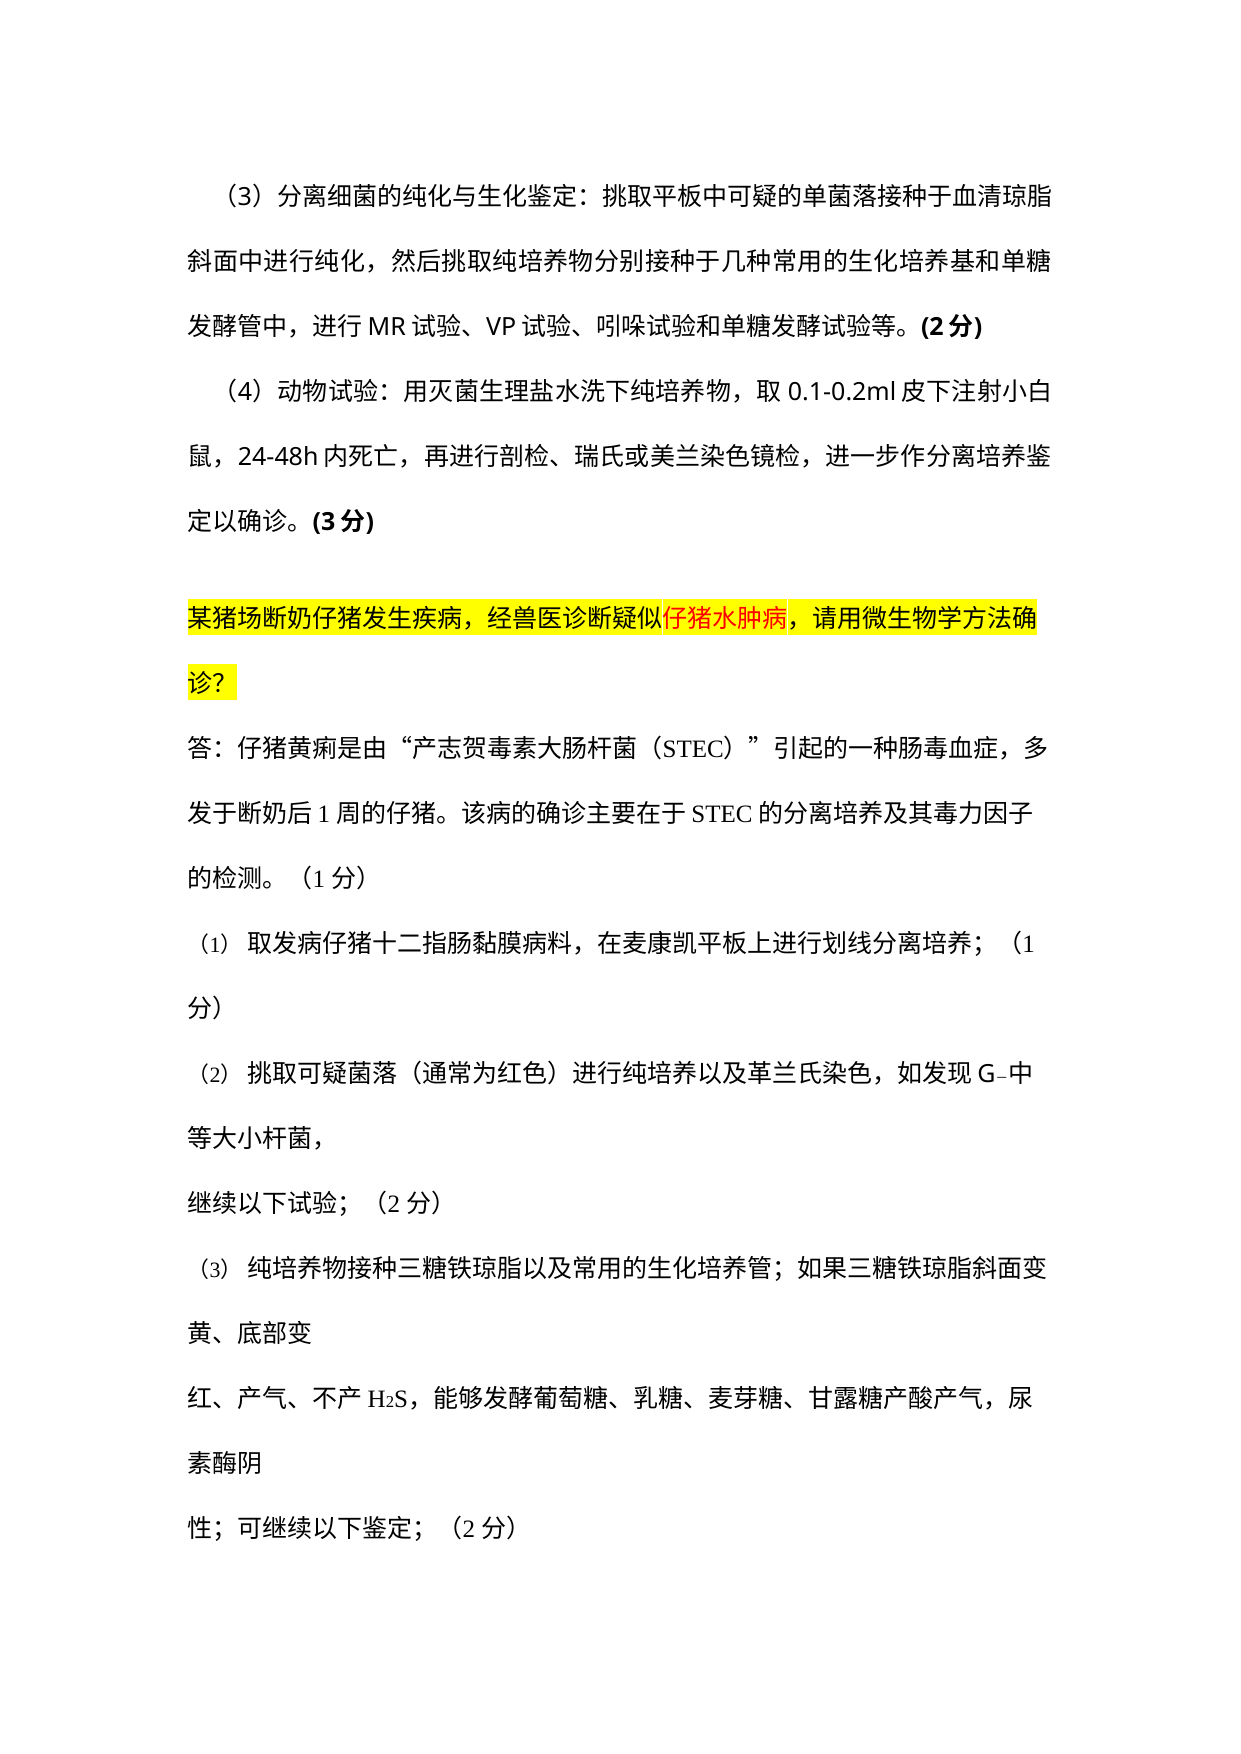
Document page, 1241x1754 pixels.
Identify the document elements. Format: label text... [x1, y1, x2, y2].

text 继续以下试验；（2 分） [187, 1169, 1053, 1234]
text （4）动物试验：用灭菌生理盐水洗下纯培养物，取0.1-0.2ml皮下注射小白鼠，24-48h内死亡，再进行剖检、瑞氏或美兰染色镜检，进一步作分离培养鉴定以确诊。(3分) [187, 357, 1053, 552]
text 红、产气、不产H2S，能够发酵葡萄糖、乳糖、麦芽糖、甘露糖产酸产气，尿素酶阴 [187, 1364, 1053, 1494]
text （2） 挑取可疑菌落（通常为红色）进行纯培养以及革兰氏染色，如发现G－中等大小杆菌， [187, 1039, 1053, 1169]
text （3） 纯培养物接种三糖铁琼脂以及常用的生化培养管；如果三糖铁琼脂斜面变黄、底部变 [187, 1234, 1053, 1364]
text 答：仔猪黄痢是由“产志贺毒素大肠杆菌（STEC）”引起的一种肠毒血症，多发于断奶后1 周的仔猪。该病的确诊主要在于STEC 的分离培养及其毒力因子的检测。（1 分） [187, 714, 1053, 909]
text 性；可继续以下鉴定；（2 分） [187, 1494, 1053, 1559]
text 某猪场断奶仔猪发生疾病，经兽医诊断疑似仔猪水肿病，请用微生物学方法确诊？ [187, 584, 1053, 714]
text （1） 取发病仔猪十二指肠黏膜病料，在麦康凯平板上进行划线分离培养；（1 分） [187, 909, 1053, 1039]
text （3）分离细菌的纯化与生化鉴定：挑取平板中可疑的单菌落接种于血清琼脂斜面中进行纯化，然后挑取纯培养物分别接种于几种常用的生化培养基和单糖发酵管中，进行MR试验、VP试验、吲哚试验和单糖发酵试验等。(2分) [187, 162, 1053, 357]
